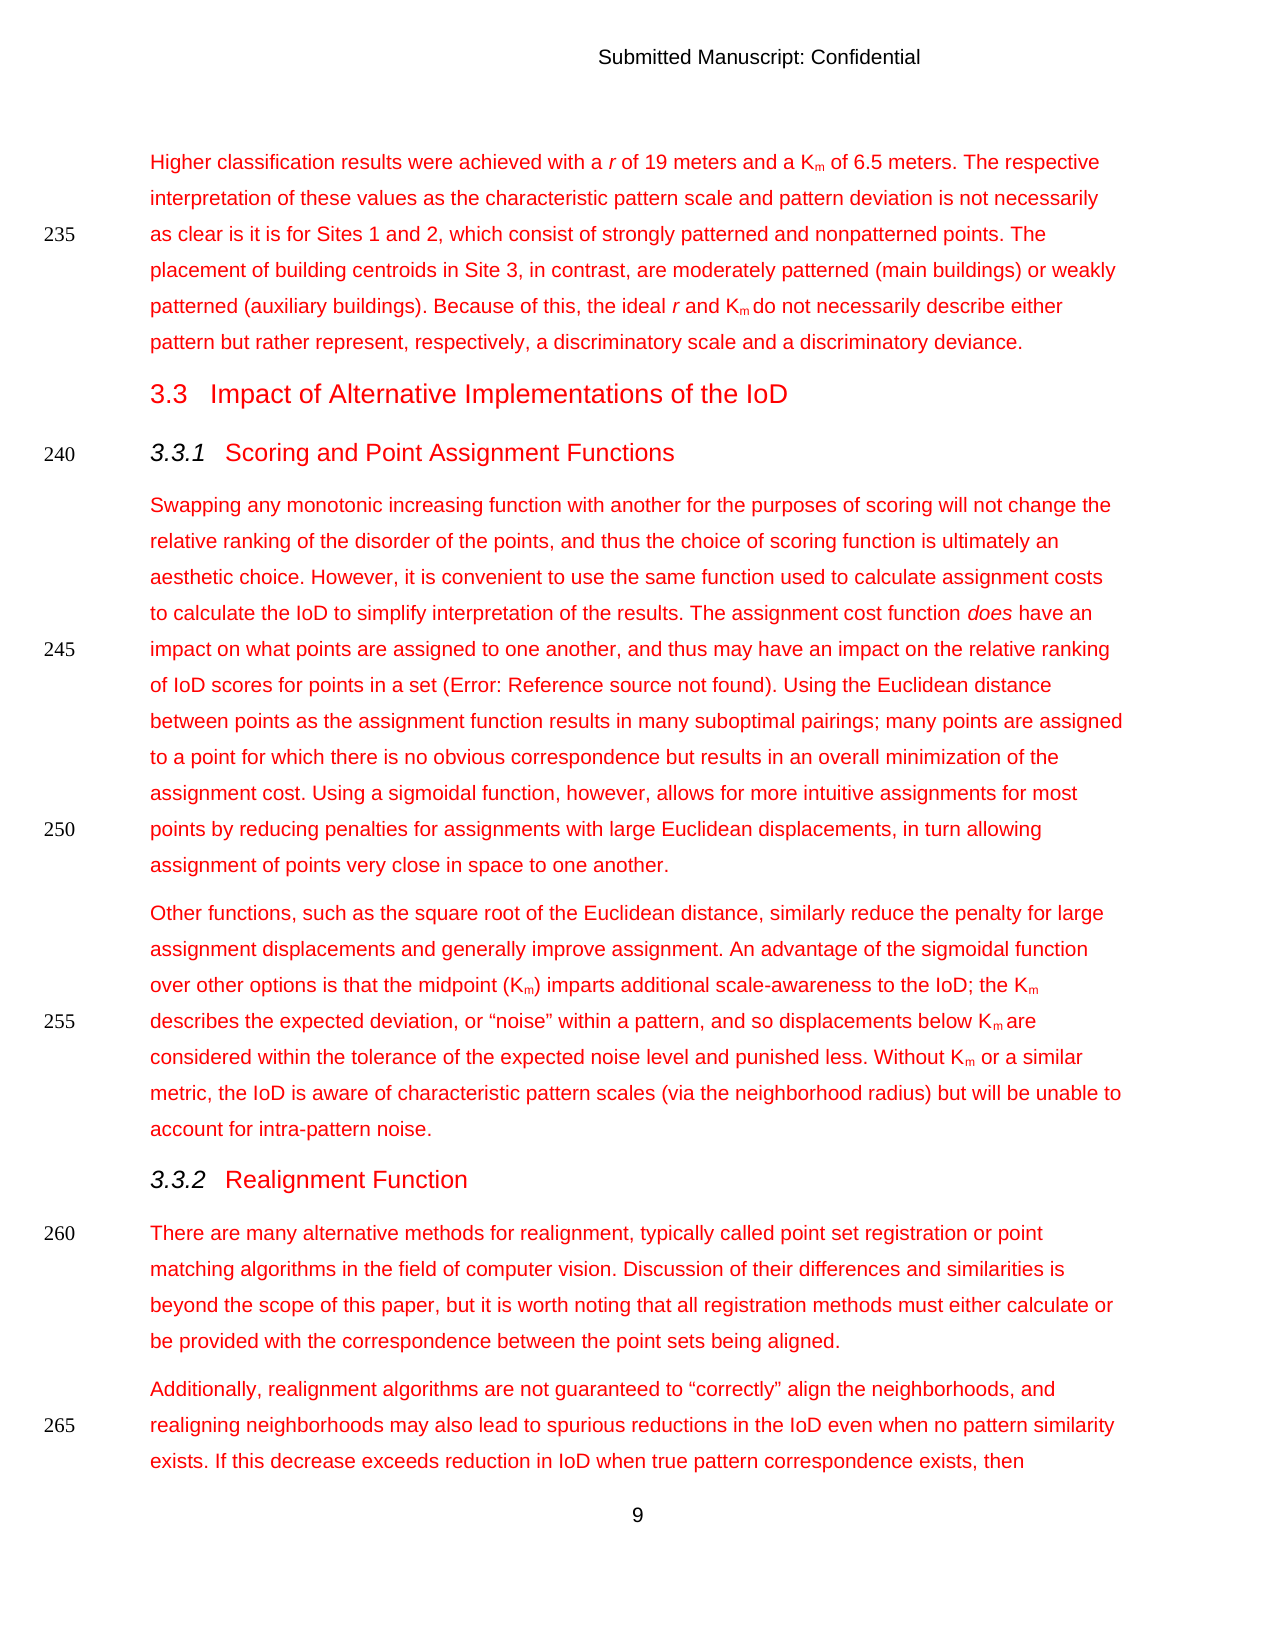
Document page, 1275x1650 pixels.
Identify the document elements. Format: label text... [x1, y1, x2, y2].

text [150, 1377, 1125, 1473]
subtitle Impact of Alternative Implementations of the IoD [150, 378, 1125, 409]
text Higher classification results were achieved with a r of 19 meters and a Km of 6.5 meters. The respective interpretation of these values as the characteristic pattern scale and pattern deviation is not necessarily as clear is it is for Sites 1 and 2, which consist of strongly patterned and nonpatterned points. The placement of building centroids in Site 3, in contrast, are moderately patterned (main buildings) or weakly patterned (auxiliary buildings). Because of this, the ideal r and Km do not necessarily describe either pattern but rather represent, respectively, a discriminatory scale and a discriminatory deviance. [150, 150, 1125, 354]
subtitle Realignment Function [150, 1165, 1125, 1194]
text There are many alternative methods for realignment, typically called point set registration or point matching algorithms in the field of computer vision. Discussion of their differences and similarities is beyond the scope of this paper, but it is worth noting that all registration methods must either calculate or be provided with the correspondence between the point sets being aligned. [150, 1221, 1125, 1352]
text Other functions, such as the square root of the Euclidean distance, similarly reduce the penalty for large assignment displacements and generally improve assignment. An advantage of the sigmoidal function over other options is that the midpoint (Km) imparts additional scale-awareness to the IoD; the Km describes the expected deviation, or “noise” within a pattern, and so displacements below Km are considered within the tolerance of the expected noise level and punished less. Without Km or a similar metric, the IoD is aware of characteristic pattern scales (via the neighborhood radius) but will be unable to account for intra-pattern noise. [150, 901, 1125, 1141]
subtitle Scoring and Point Assignment Functions [150, 437, 1125, 466]
